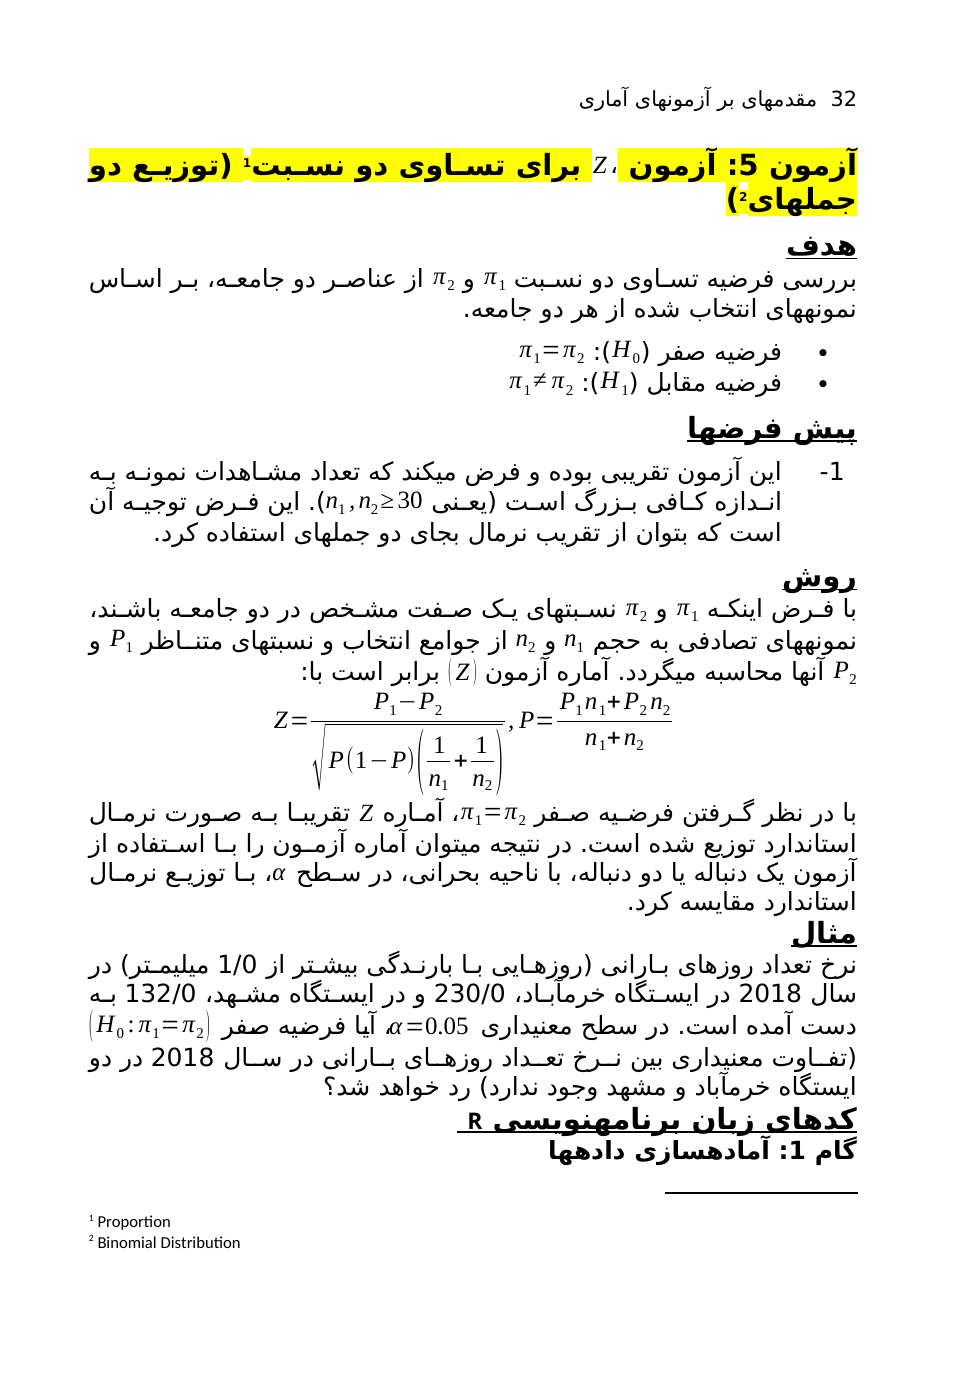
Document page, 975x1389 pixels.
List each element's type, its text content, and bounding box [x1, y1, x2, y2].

text با در نظر گرفتن فرضیه صفر ، آماره تقریبا به صورت نرمال استاندارد توزیع شده است. در نتیجه می‏توان آماره آزمون را با استفاده از آزمون یک دنباله یا دو دنباله، با ناحیه بحرانی، در سطح ، با توزیع نرمال استاندارد مقایسه کرد. [89, 798, 857, 916]
text پیش فرض‏ها [89, 411, 857, 445]
text هدف [89, 229, 857, 263]
list این آزمون تقریبی بوده و فرض می‏کند که تعداد مشاهدات نمونه به اندازه کافی بزرگ است (یعنی ). این فرض توجیه آن است که بتوان از تقریب نرمال بجای دو جمله‏ای استفاده کرد. [89, 457, 819, 547]
text گام 1: آماده‏سازی داده‏ها [89, 1136, 857, 1165]
text با فرض اینکه و نسبت‏های یک صفت مشخص در دو جامعه باشند، نمونه‏های تصادفی به حجم و از جوامع انتخاب و نسبت‏های متناظر و آن‏ها محاسبه می‏گردد. آماره آزمون برابر است با: [89, 593, 857, 688]
text کدهای زبان برنامه‏نویسی R [89, 1102, 857, 1136]
list فرضیه مقابل (): [89, 367, 819, 398]
text مثال [89, 916, 857, 950]
text روش [89, 559, 857, 593]
text نرخ تعداد روزهای بارانی (روزهایی با بارندگی بیشتر از 1/0 میلیمتر) در سال 2018 در ایستگاه خرم‏آباد، 230/0 و در ایستگاه مشهد، 132/0 به دست آمده است. در سطح معنی‏داری ، آیا فرضیه صفر (تفاوت معنی‏داری بین نرخ تعداد روزهای بارانی در سال 2018 در دو ایستگاه خرم‏آباد و مشهد وجود ندارد) رد خواهد شد؟ [89, 950, 857, 1102]
text بررسی فرضیه تساوی دو نسبت و از عناصر دو جامعه، بر اساس نمونه‏های انتخاب شده از هر دو جامعه. [89, 263, 857, 323]
list فرضیه صفر (): [89, 336, 819, 367]
subtitle آزمون 5: آزمون برای تساوی دو نسبت (توزیع دو جمله‏ای) [89, 148, 726, 216]
